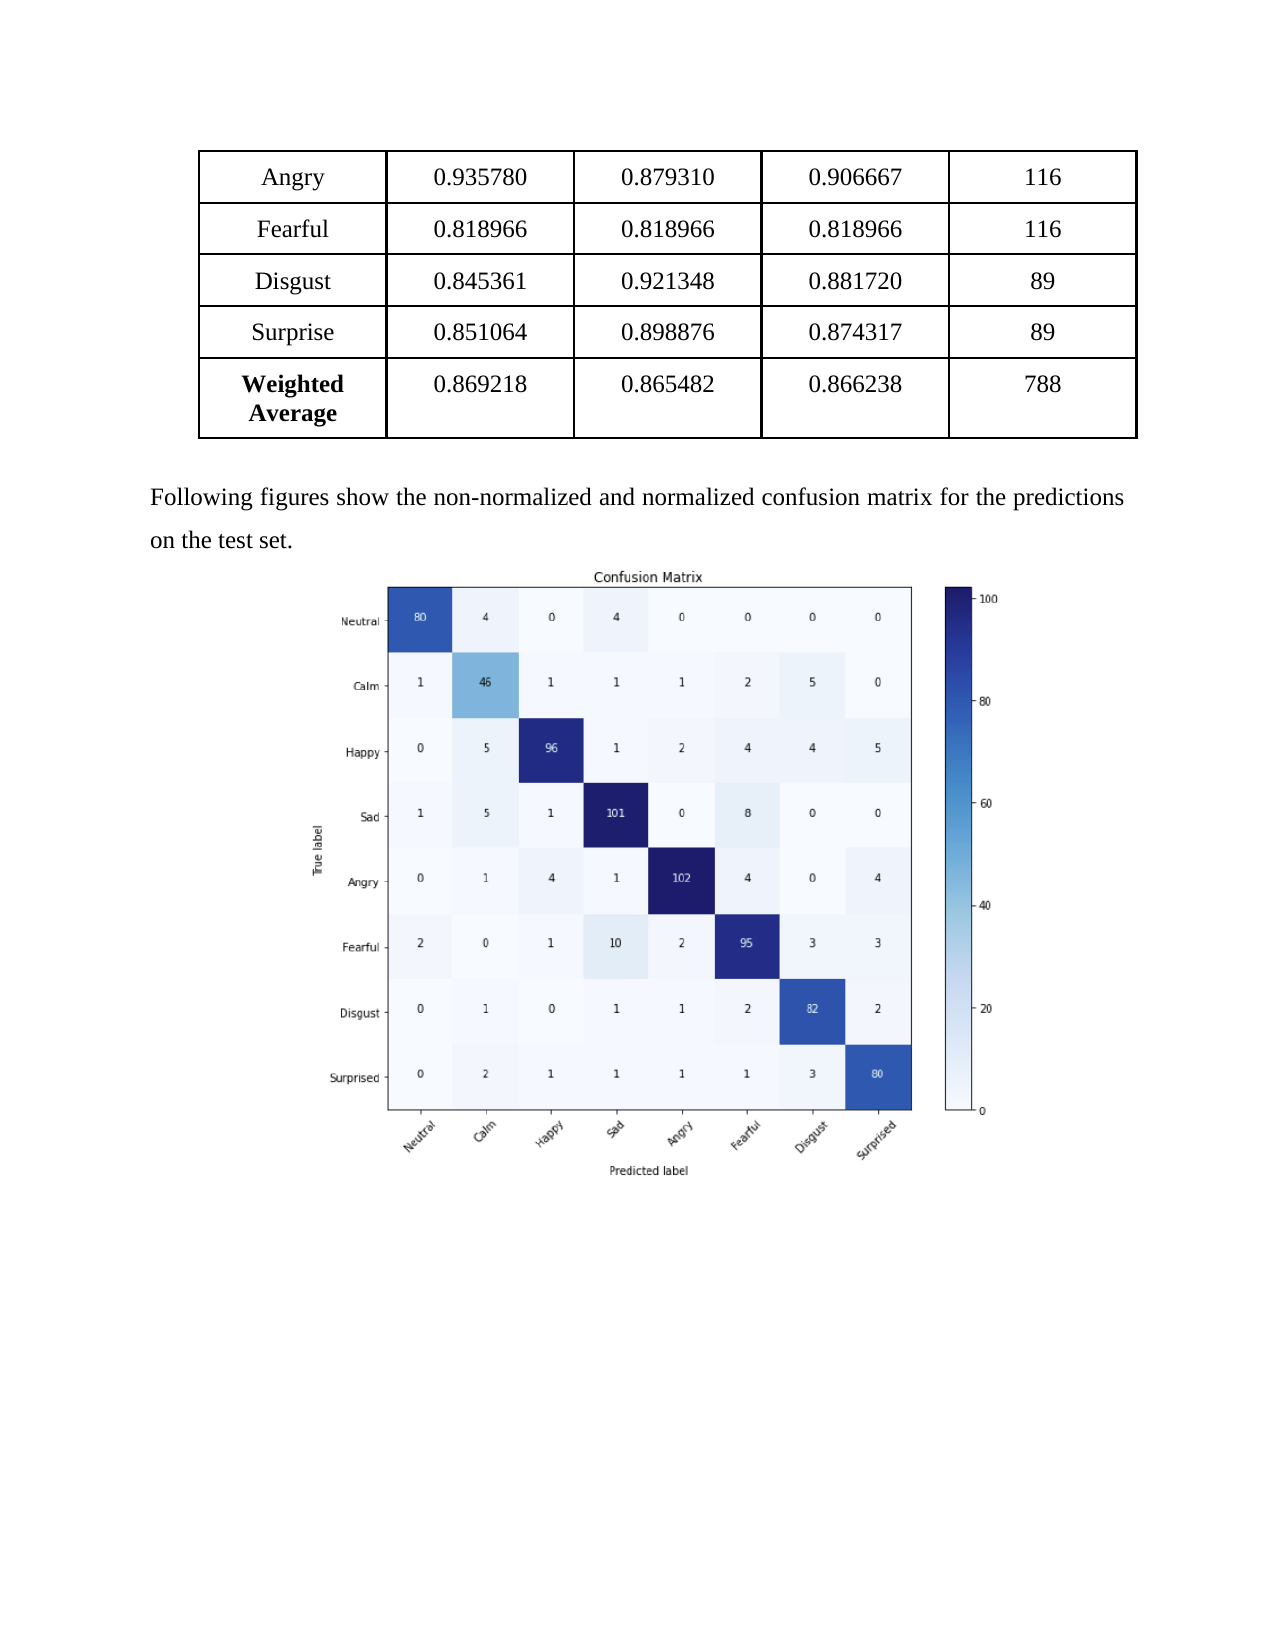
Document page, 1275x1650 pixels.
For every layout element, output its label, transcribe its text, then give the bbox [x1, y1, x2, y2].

table_cell 0.818966 [388, 204, 573, 253]
table_cell 89 [950, 255, 1135, 305]
table_cell 116 [950, 204, 1135, 253]
picture [307, 568, 1005, 1178]
table_cell 0.898876 [575, 307, 760, 357]
table_cell 0.906667 [763, 152, 948, 202]
table_cell 0.869218 [388, 359, 573, 437]
table_cell Angry [200, 152, 385, 202]
table_cell 116 [950, 152, 1135, 202]
table_cell 0.818966 [575, 204, 760, 253]
table_cell 89 [950, 307, 1135, 357]
table_cell 788 [950, 359, 1135, 437]
table_cell Surprise [200, 307, 385, 357]
table_cell Disgust [200, 255, 385, 305]
table_cell 0.881720 [763, 255, 948, 305]
text Following figures show the non-normalized and normalized confusion matrix for the predictions on the test set. [150, 482, 1125, 554]
table_cell 0.818966 [763, 204, 948, 253]
table_cell Fearful [200, 204, 385, 253]
table_cell Weighted Average [200, 359, 385, 437]
table_cell 0.851064 [388, 307, 573, 357]
table_cell 0.935780 [388, 152, 573, 202]
table_cell 0.845361 [388, 255, 573, 305]
table_cell 0.921348 [575, 255, 760, 305]
table_cell 0.865482 [575, 359, 760, 437]
table_cell 0.879310 [575, 152, 760, 202]
table_cell 0.866238 [763, 359, 948, 437]
table_cell 0.874317 [763, 307, 948, 357]
